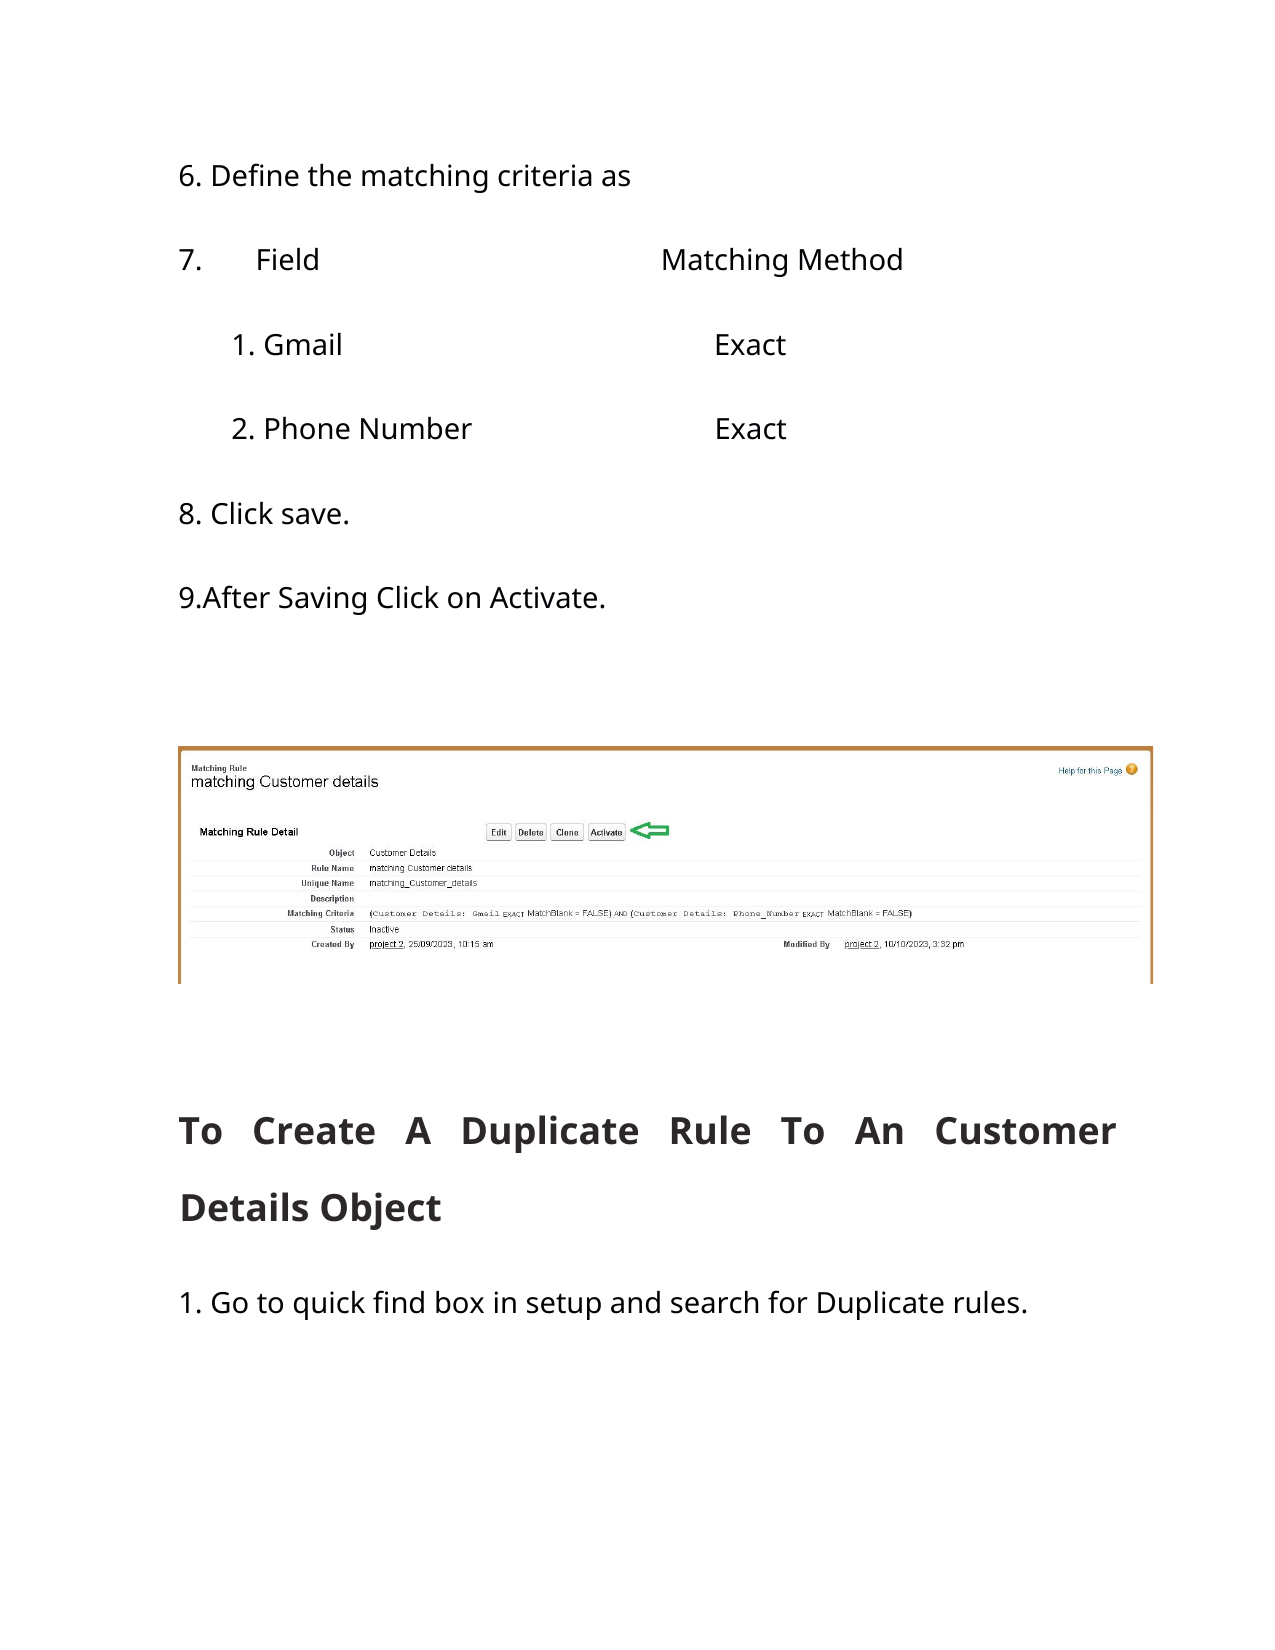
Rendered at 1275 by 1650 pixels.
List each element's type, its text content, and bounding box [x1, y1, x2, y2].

text 1. Gmail Exact [178, 324, 1118, 364]
text 7. Field Matching Method [178, 240, 1118, 279]
text To Create A Duplicate Rule To An Customer Details Object [178, 1104, 1118, 1232]
text 6. Define the matching criteria as [178, 155, 1118, 195]
text 8. Click save. [178, 493, 1118, 533]
text 2. Phone Number Exact [178, 409, 1118, 448]
text 9.After Saving Click on Activate. [178, 578, 1118, 617]
picture [178, 746, 1154, 984]
text 1. Go to quick find box in setup and search for Duplicate rules. [178, 1283, 1118, 1322]
